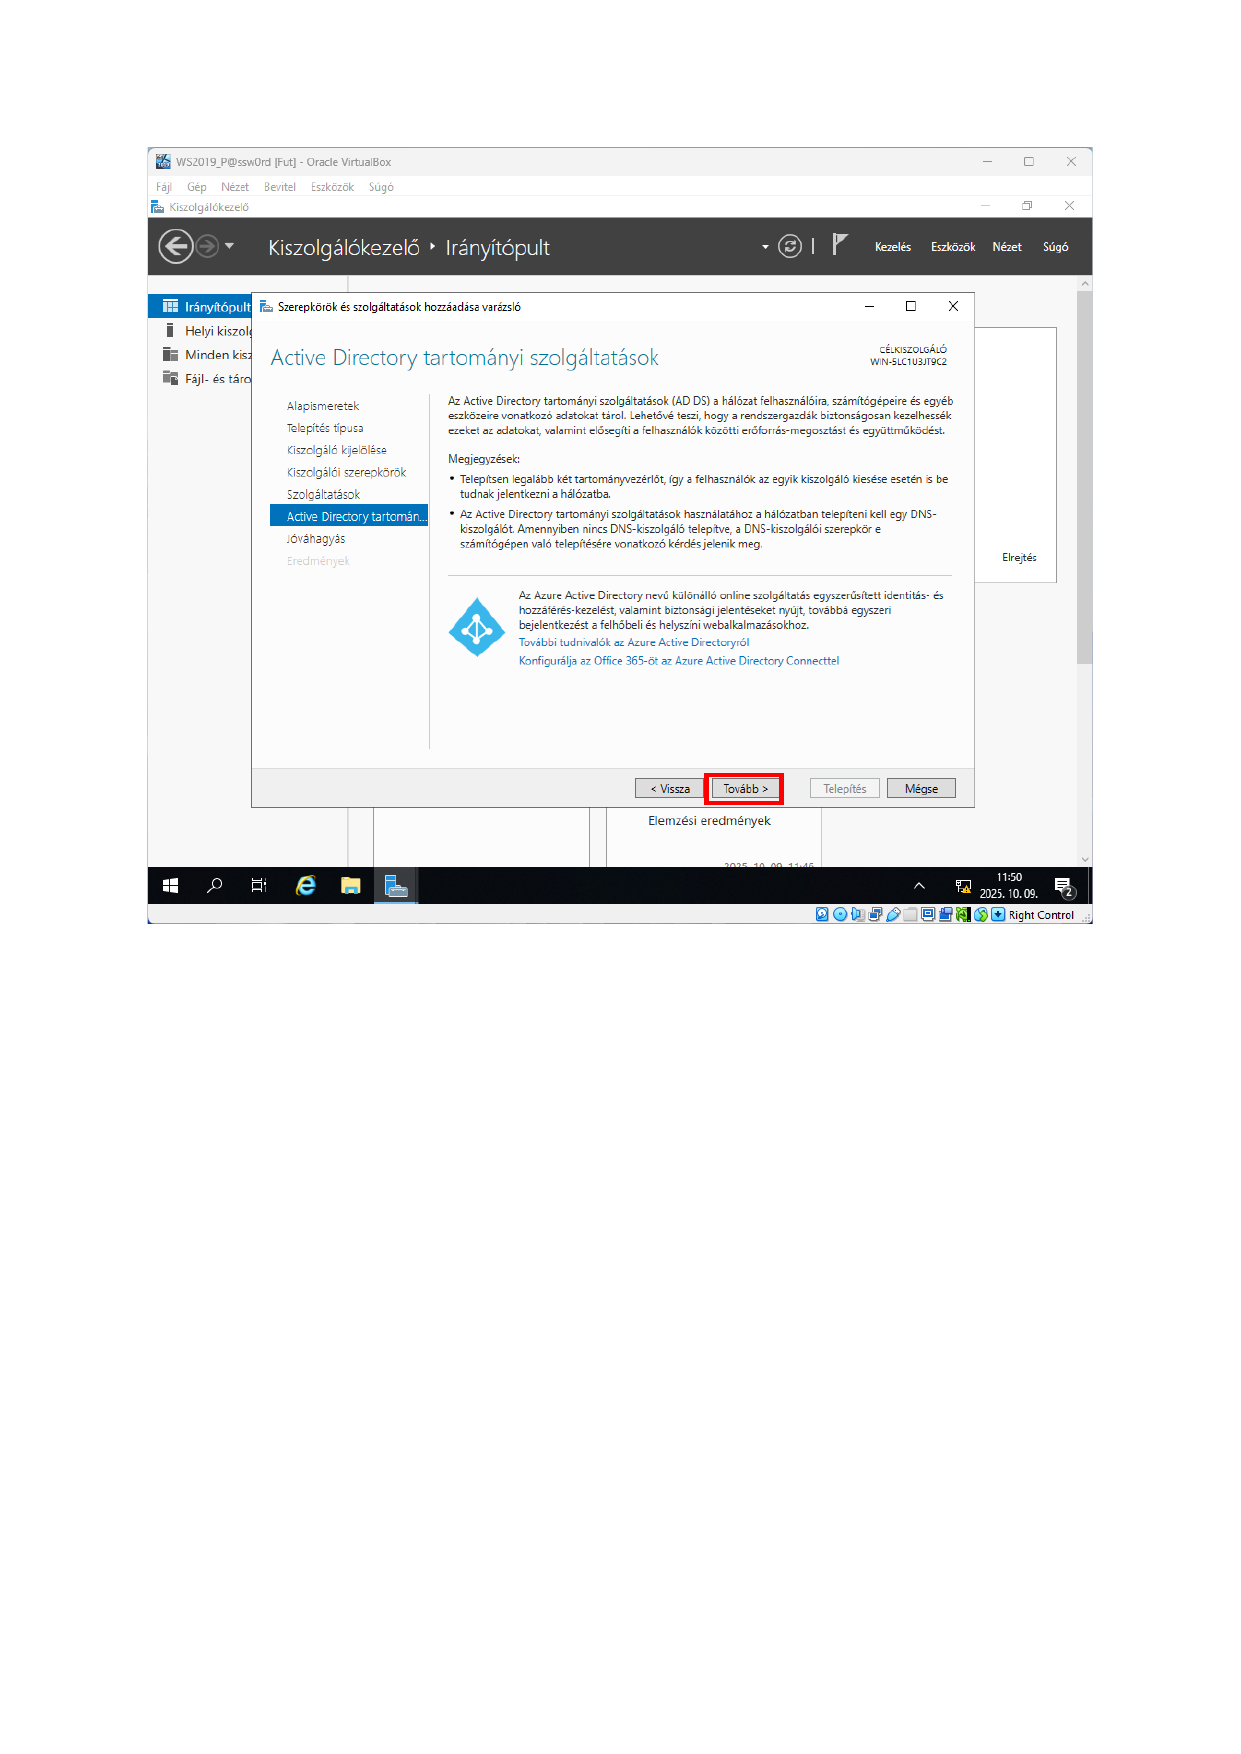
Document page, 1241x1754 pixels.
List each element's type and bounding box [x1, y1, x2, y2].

picture [147, 147, 1093, 924]
